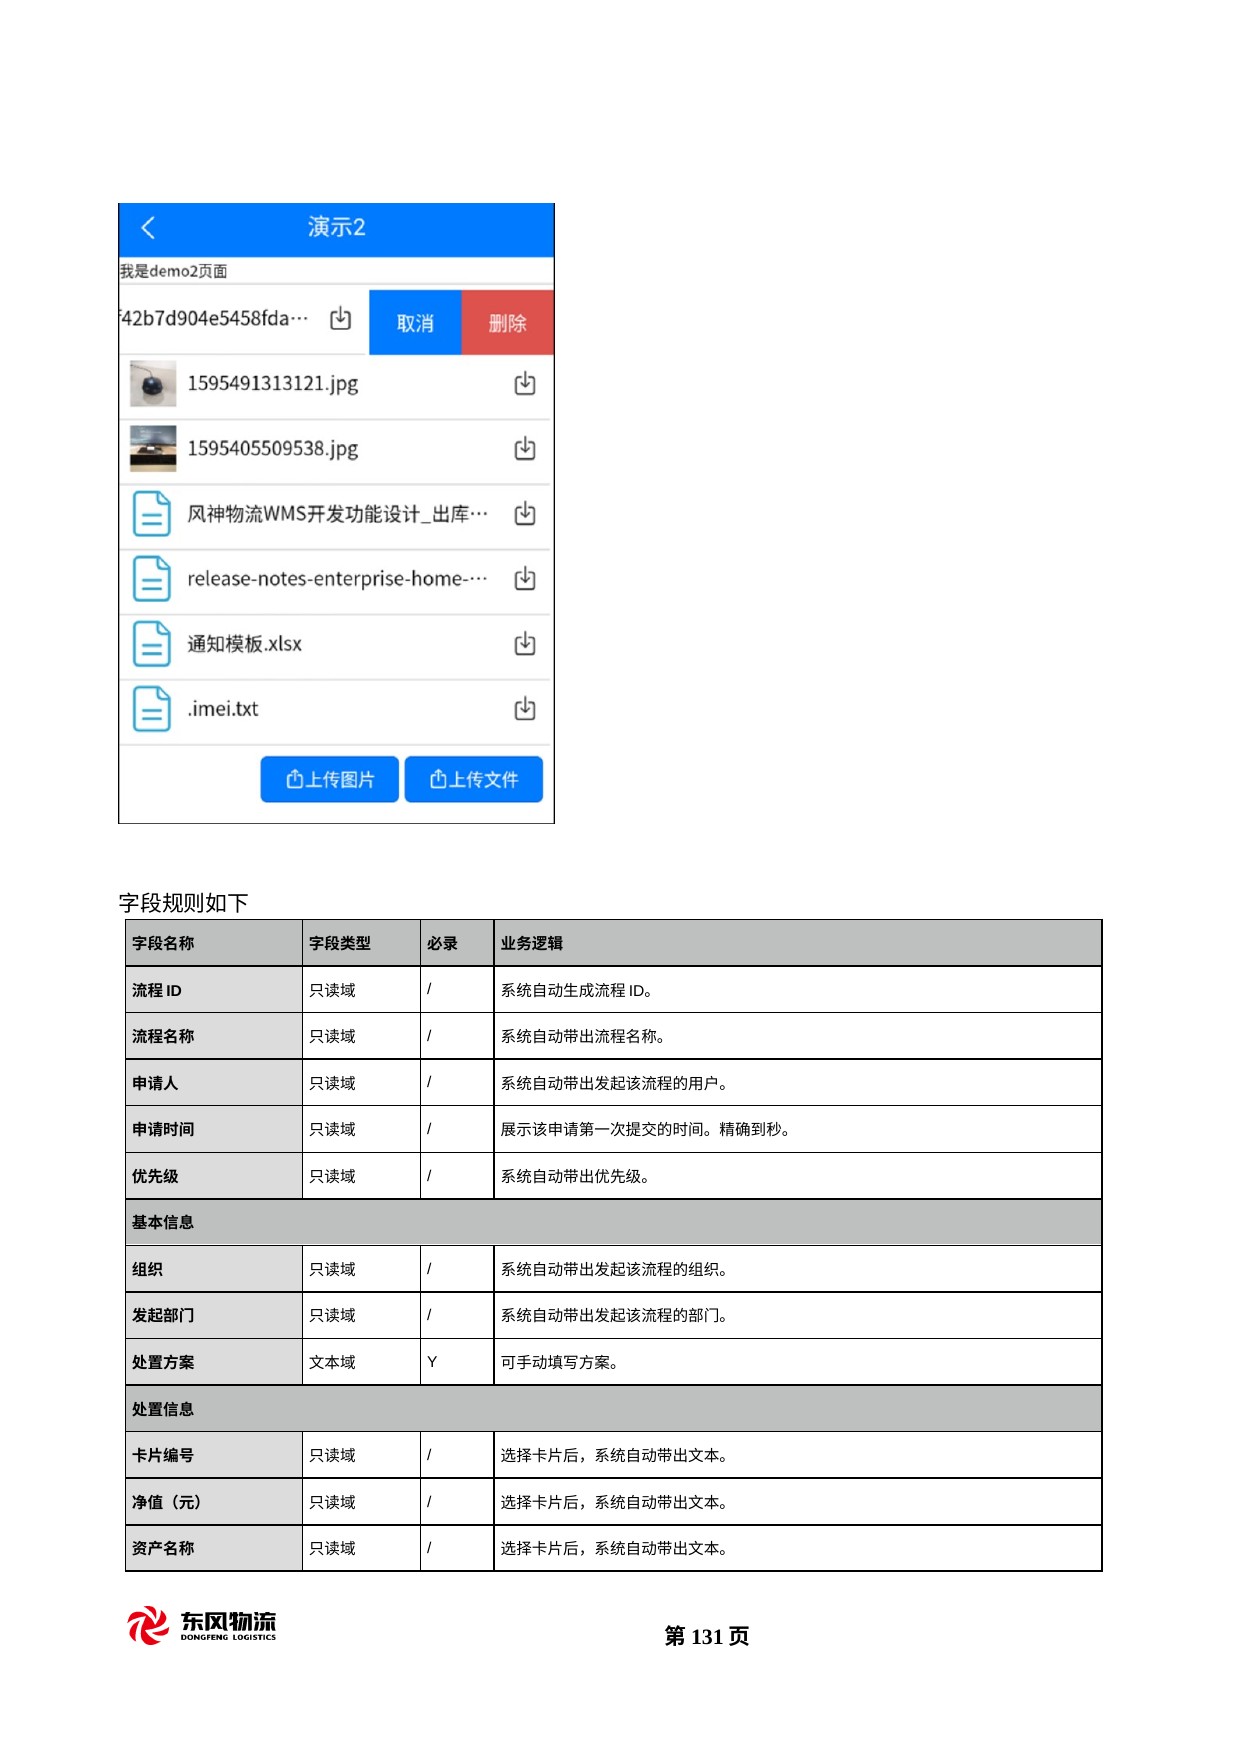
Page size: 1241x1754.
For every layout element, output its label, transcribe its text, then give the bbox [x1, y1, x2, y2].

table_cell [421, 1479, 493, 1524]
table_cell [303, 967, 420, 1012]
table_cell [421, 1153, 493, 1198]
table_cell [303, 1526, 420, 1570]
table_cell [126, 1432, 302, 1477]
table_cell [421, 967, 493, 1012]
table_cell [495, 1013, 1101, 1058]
text 字段规则如下 [118, 886, 1122, 918]
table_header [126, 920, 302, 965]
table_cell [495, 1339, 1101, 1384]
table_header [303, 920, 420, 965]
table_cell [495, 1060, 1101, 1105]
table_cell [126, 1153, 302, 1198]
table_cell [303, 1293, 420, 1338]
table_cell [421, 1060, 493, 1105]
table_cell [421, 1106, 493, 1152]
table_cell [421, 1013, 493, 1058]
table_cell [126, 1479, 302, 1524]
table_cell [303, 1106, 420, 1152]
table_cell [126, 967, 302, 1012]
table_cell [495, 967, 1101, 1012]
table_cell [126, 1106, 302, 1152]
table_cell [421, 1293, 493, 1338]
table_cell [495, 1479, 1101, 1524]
picture [118, 203, 560, 824]
picture [127, 1606, 276, 1645]
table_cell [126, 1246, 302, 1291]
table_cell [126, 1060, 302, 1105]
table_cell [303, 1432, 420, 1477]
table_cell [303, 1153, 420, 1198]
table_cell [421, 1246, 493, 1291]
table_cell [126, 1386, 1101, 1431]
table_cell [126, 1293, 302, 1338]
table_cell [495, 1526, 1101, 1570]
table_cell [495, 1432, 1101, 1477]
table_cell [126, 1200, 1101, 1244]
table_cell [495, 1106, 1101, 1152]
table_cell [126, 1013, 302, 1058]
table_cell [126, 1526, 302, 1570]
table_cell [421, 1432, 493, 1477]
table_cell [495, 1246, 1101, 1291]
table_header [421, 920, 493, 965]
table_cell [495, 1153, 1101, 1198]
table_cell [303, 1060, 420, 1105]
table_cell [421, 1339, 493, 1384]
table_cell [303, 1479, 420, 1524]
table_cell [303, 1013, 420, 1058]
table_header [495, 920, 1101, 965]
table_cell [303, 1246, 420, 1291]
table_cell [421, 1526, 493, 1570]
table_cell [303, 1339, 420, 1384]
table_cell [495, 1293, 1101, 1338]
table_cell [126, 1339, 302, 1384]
